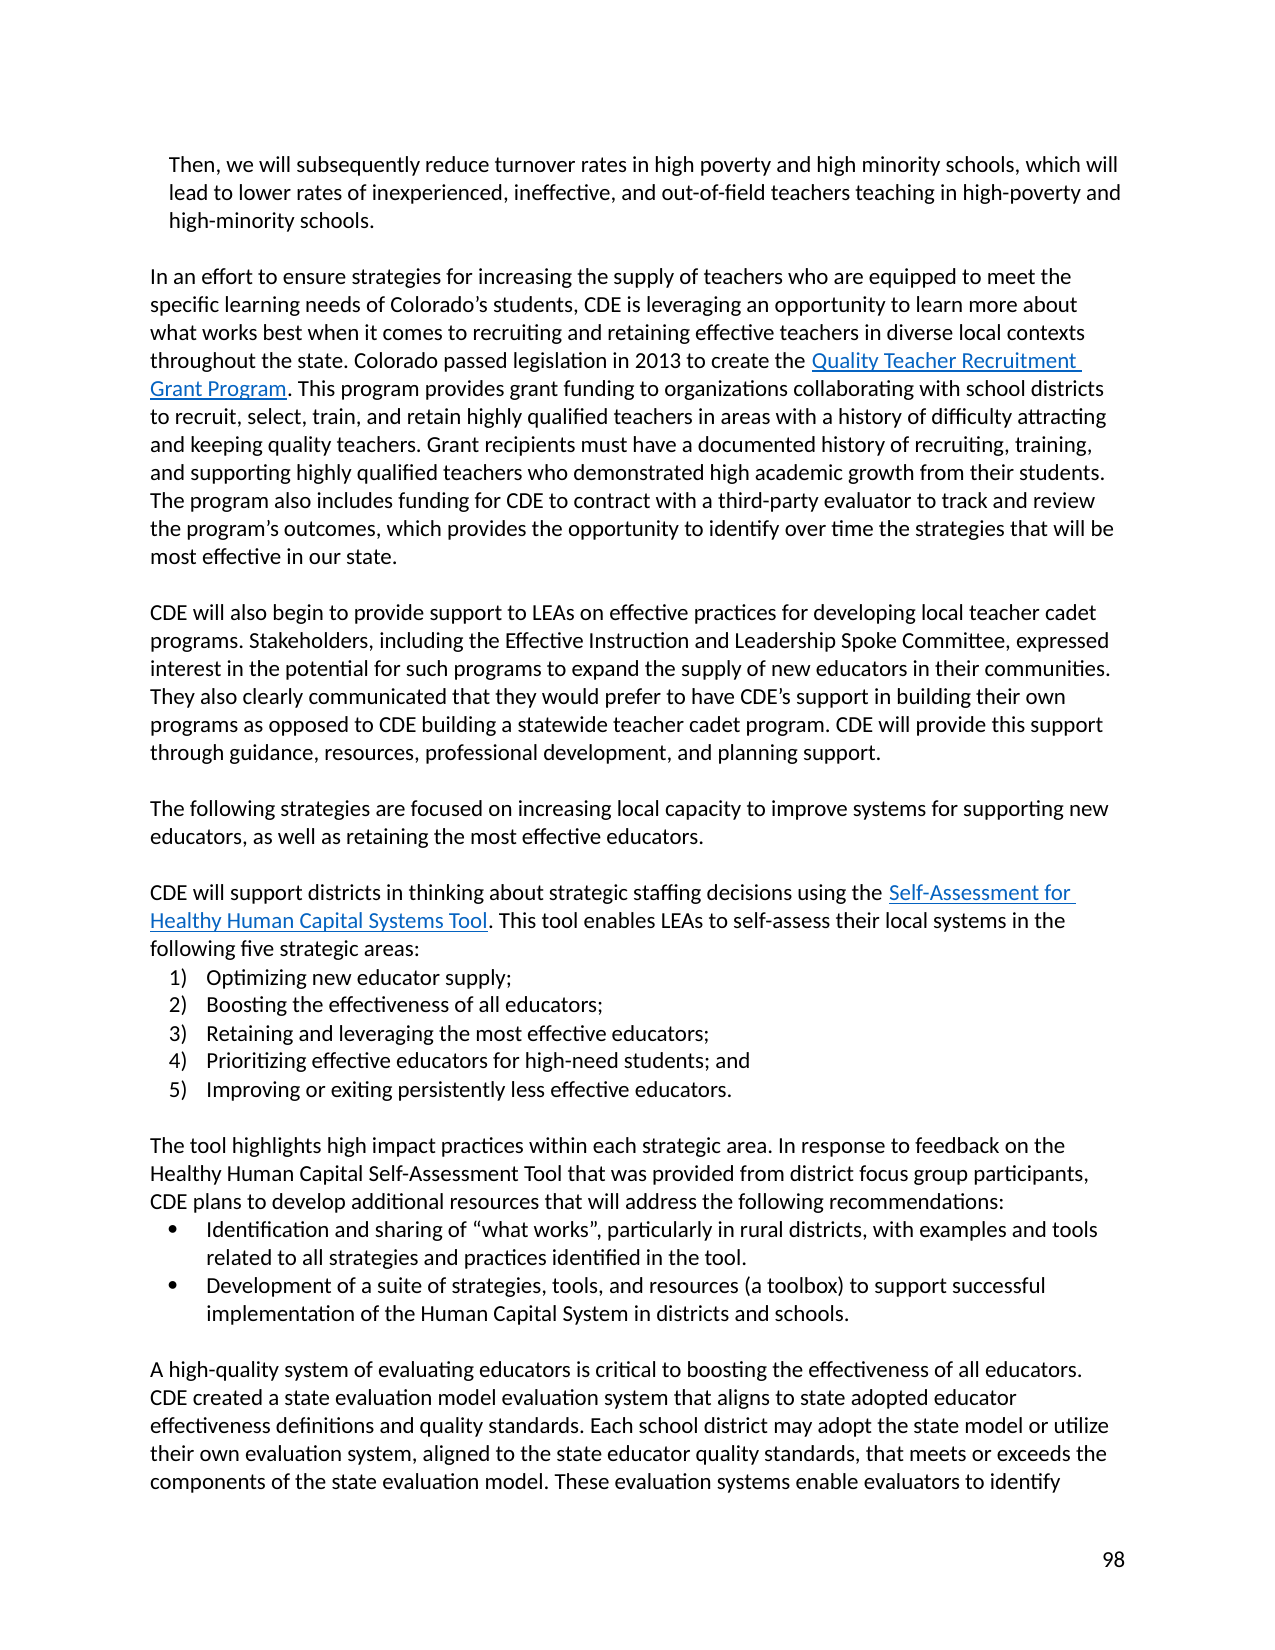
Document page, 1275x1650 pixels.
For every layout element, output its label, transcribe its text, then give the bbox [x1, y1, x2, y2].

text The tool highlights high impact practices within each strategic area. In response to feedback on the Healthy Human Capital Self-Assessment Tool that was provided from district focus group participants, CDE plans to develop additional resources that will address the following recommendations: [150, 1131, 1125, 1215]
list Retaining and leveraging the most effective educators; [169, 1019, 1125, 1047]
text CDE will also begin to provide support to LEAs on effective practices for developing local teacher cadet programs. Stakeholders, including the Effective Instruction and Leadership Spoke Committee, expressed interest in the potential for such programs to expand the supply of new educators in their communities. They also clearly communicated that they would prefer to have CDE’s support in building their own programs as opposed to CDE building a statewide teacher cadet program. CDE will provide this support through guidance, resources, professional development, and planning support. [150, 598, 1125, 766]
list Development of a suite of strategies, tools, and resources (a toolbox) to support successful implementation of the Human Capital System in districts and schools. [169, 1271, 1125, 1327]
list Boosting the effectiveness of all educators; [169, 991, 1125, 1019]
list Optimizing new educator supply; [169, 963, 1125, 991]
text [150, 1355, 1125, 1495]
text The following strategies are focused on increasing local capacity to improve systems for supporting new educators, as well as retaining the most effective educators. [150, 794, 1125, 851]
list Improving or exiting persistently less effective educators. [169, 1075, 1125, 1103]
text CDE will support districts in thinking about strategic staffing decisions using the Self-Assessment for Healthy Human Capital Systems Tool. This tool enables LEAs to self-assess their local systems in the following five strategic areas: [150, 878, 1125, 963]
list Prioritizing effective educators for high-need students; and [169, 1047, 1125, 1075]
list Identification and sharing of “what works”, particularly in rural districts, with examples and tools related to all strategies and practices identified in the tool. [169, 1215, 1125, 1271]
text In an effort to ensure strategies for increasing the supply of teachers who are equipped to meet the specific learning needs of Colorado’s students, CDE is leveraging an opportunity to learn more about what works best when it comes to recruiting and retaining effective teachers in diverse local contexts throughout the state. Colorado passed legislation in 2013 to create the Quality Teacher Recruitment Grant Program. This program provides grant funding to organizations collaborating with school districts to recruit, select, train, and retain highly qualified teachers in areas with a history of difficulty attracting and keeping quality teachers. Grant recipients must have a documented history of recruiting, training, and supporting highly qualified teachers who demonstrated high academic growth from their students. The program also includes funding for CDE to contract with a third-party evaluator to track and review the program’s outcomes, which provides the opportunity to identify over time the strategies that will be most effective in our state. [150, 262, 1125, 570]
text Then, we will subsequently reduce turnover rates in high poverty and high minority schools, which will lead to lower rates of inexperienced, ineffective, and out-of-field teachers teaching in high-poverty and high-minority schools. [169, 150, 1125, 234]
